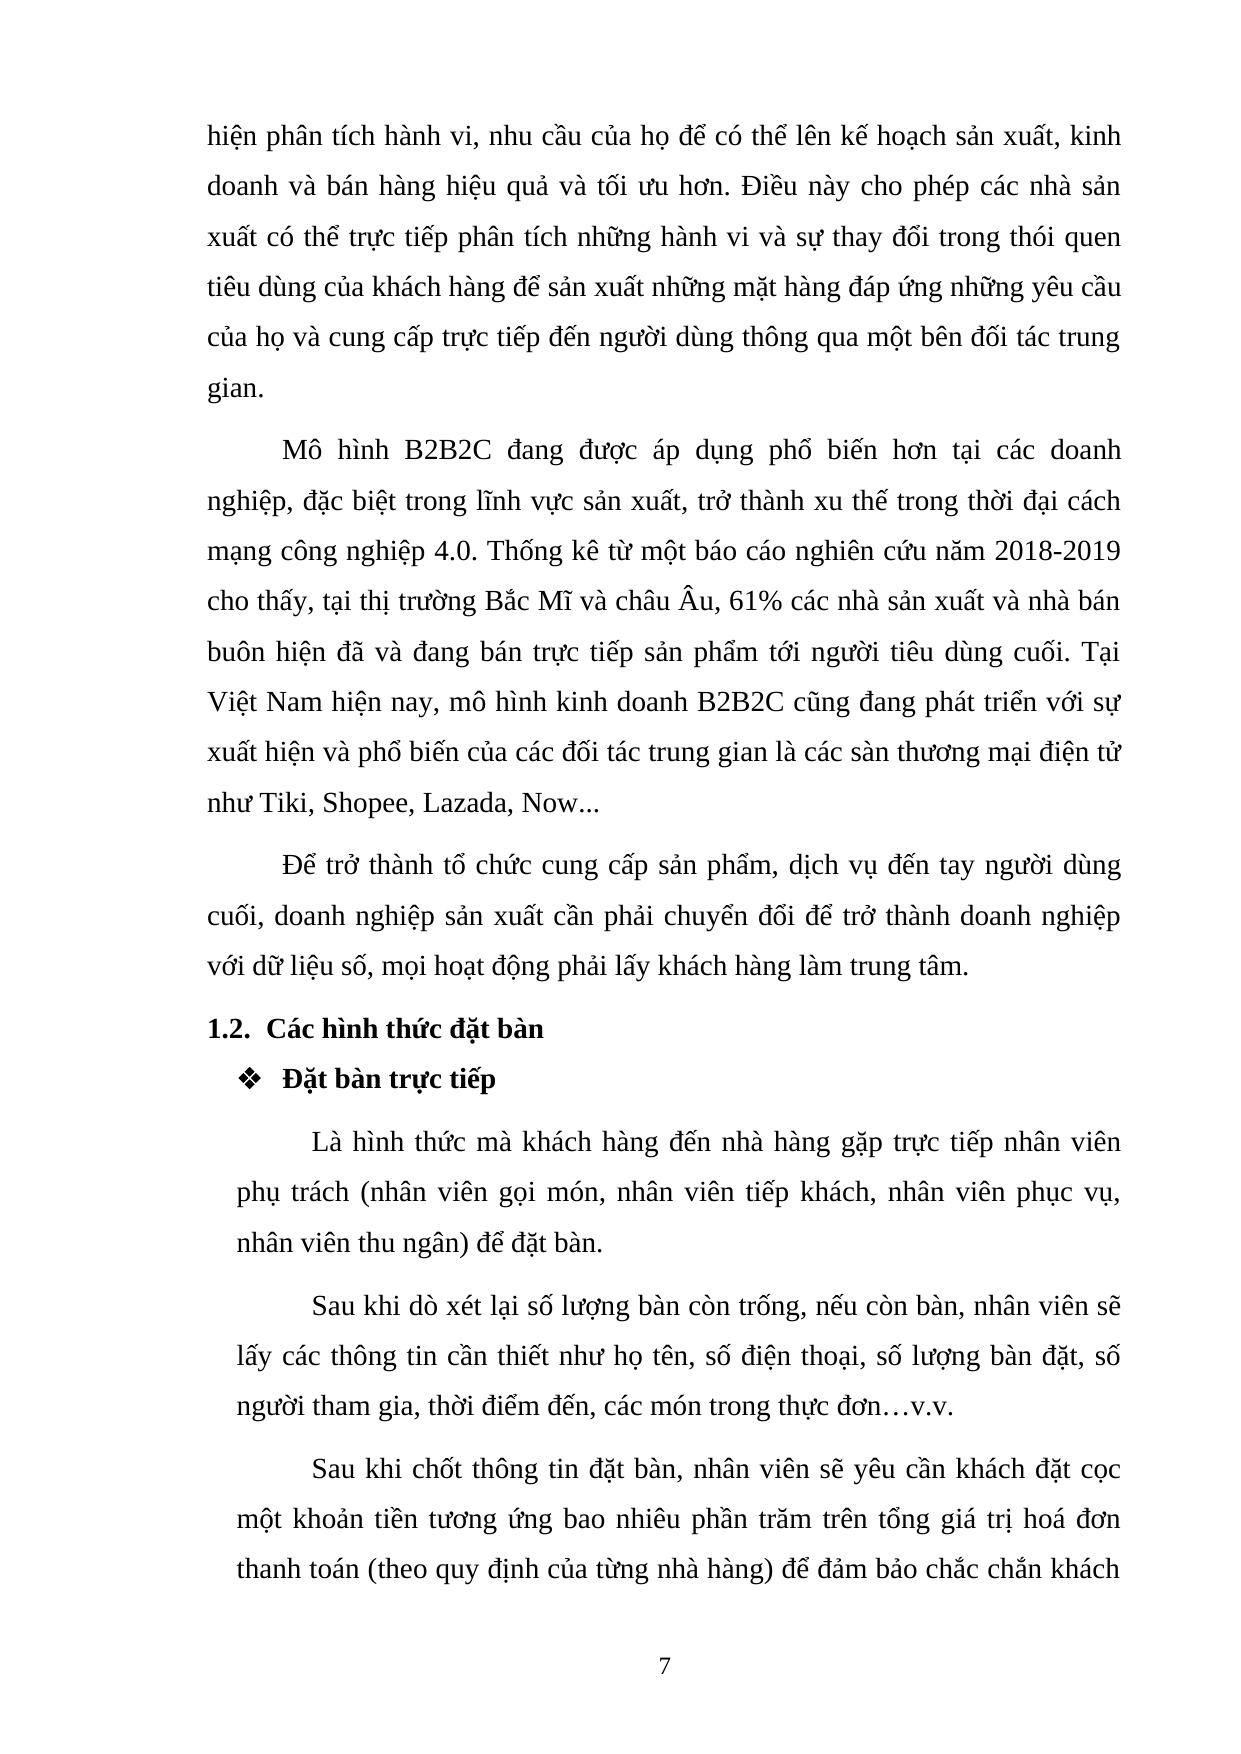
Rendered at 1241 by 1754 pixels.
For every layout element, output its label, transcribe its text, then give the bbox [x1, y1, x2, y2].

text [207, 118, 1122, 403]
text Để trở thành tổ chức cung cấp sản phẩm, dịch vụ đến tay người dùng cuối, doanh nghiệp sản xuất cần phải chuyển đổi để trở thành doanh nghiệp với dữ liệu số, mọi hoạt động phải lấy khách hàng làm trung tâm. [207, 847, 1122, 982]
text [236, 1451, 1122, 1585]
text Là hình thức mà khách hàng đến nhà hàng gặp trực tiếp nhân viên phụ trách (nhân viên gọi món, nhân viên tiếp khách, nhân viên phục vụ, nhân viên thu ngân) để đặt bàn. [236, 1124, 1122, 1258]
list Đặt bàn trực tiếp [207, 1061, 1122, 1095]
text Sau khi dò xét lại số lượng bàn còn trống, nếu còn bàn, nhân viên sẽ lấy các thông tin cần thiết như họ tên, số điện thoại, số lượng bàn đặt, số người tham gia, thời điểm đến, các món trong thực đơn…v.v. [236, 1288, 1122, 1422]
list Các hình thức đặt bàn [207, 1011, 1122, 1044]
text Mô hình B2B2C đang được áp dụng phổ biến hơn tại các doanh nghiệp, đặc biệt trong lĩnh vực sản xuất, trở thành xu thế trong thời đại cách mạng công nghiệp 4.0. Thống kê từ một báo cáo nghiên cứu năm 2018-2019 cho thấy, tại thị trường Bắc Mĩ và châu Âu, 61% các nhà sản xuất và nhà bán buôn hiện đã và đang bán trực tiếp sản phẩm tới người tiêu dùng cuối. Tại Việt Nam hiện nay, mô hình kinh doanh B2B2C cũng đang phát triển với sự xuất hiện và phổ biến của các đối tác trung gian là các sàn thương mại điện tử như Tiki, Shopee, Lazada, Now... [207, 432, 1122, 818]
